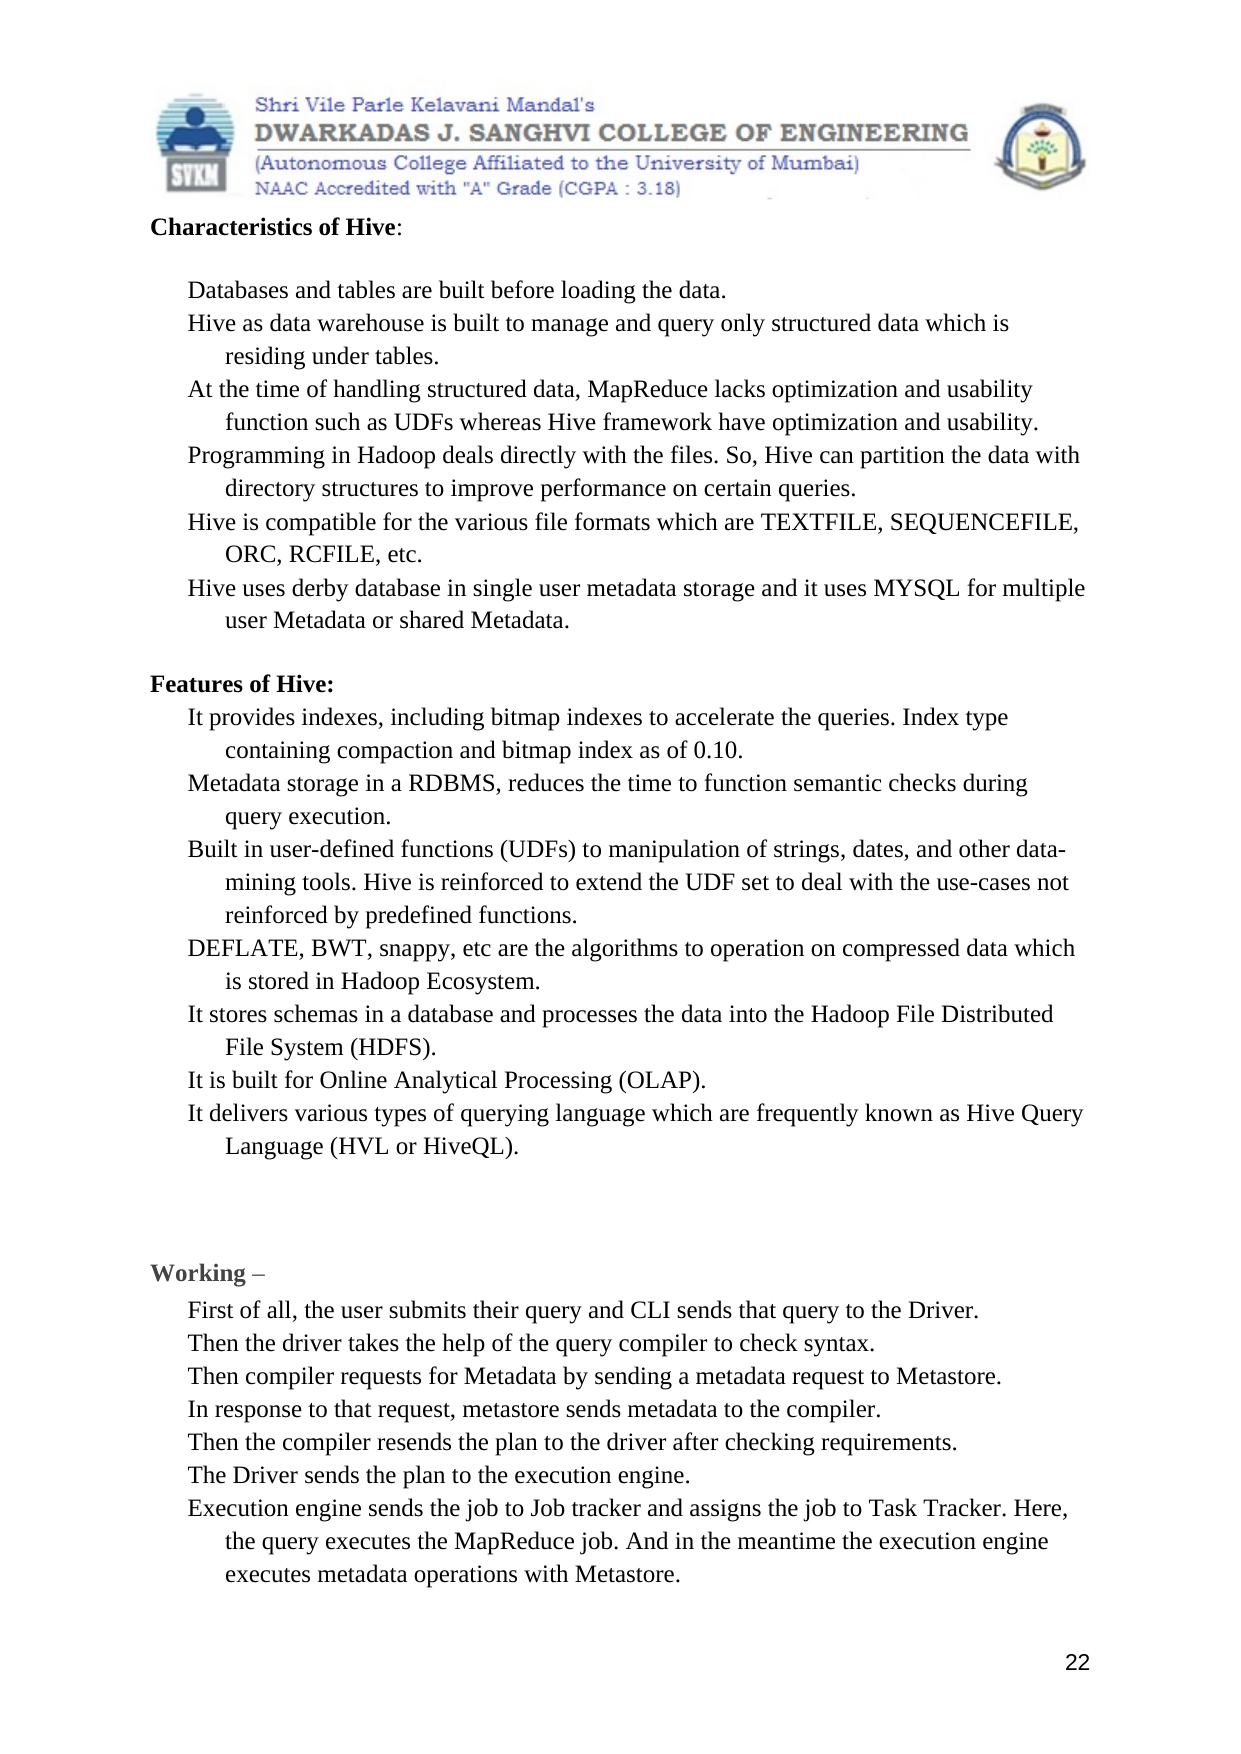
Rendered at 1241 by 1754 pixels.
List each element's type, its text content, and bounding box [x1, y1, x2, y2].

list It provides indexes, including bitmap indexes to accelerate the queries. Index type containing compaction and bitmap index as of 0.10. [187, 702, 1090, 764]
list Databases and tables are built before loading the data. [187, 275, 1090, 304]
list Hive as data warehouse is built to manage and query only structured data which is residing under tables. [187, 308, 1090, 370]
list The Driver sends the plan to the execution engine. [187, 1460, 1090, 1489]
list At the time of handling structured data, MapReduce lacks optimization and usability function such as UDFs whereas Hive framework have optimization and usability. [187, 374, 1090, 436]
list It stores schemas in a database and processes the data into the Hadoop File Distributed File System (HDFS). [187, 999, 1090, 1061]
list First of all, the user submits their query and CLI sends that query to the Driver. [187, 1295, 1090, 1324]
list Then compiler requests for Metadata by sending a metadata request to Metastore. [187, 1361, 1090, 1390]
list Metadata storage in a RDBMS, reduces the time to function semantic checks during query execution. [187, 768, 1090, 830]
subtitle Working – [150, 1258, 1090, 1287]
text Features of Hive: [150, 669, 1090, 698]
list Execution engine sends the job to Job tracker and assigns the job to Task Tracker. Here, the query executes the MapReduce job. And in the meantime the execution engine executes metadata operations with Metastore. [187, 1493, 1090, 1588]
list In response to that request, metastore sends metadata to the compiler. [187, 1394, 1090, 1423]
list DEFLATE, BWT, snappy, etc are the algorithms to operation on compressed data which is stored in Hadoop Ecosystem. [187, 933, 1090, 995]
list Hive uses derby database in single user metadata storage and it uses MYSQL for multiple user Metadata or shared Metadata. [187, 573, 1090, 665]
list It delivers various types of querying language which are frequently known as Hive Query Language (HVL or HiveQL). [187, 1098, 1090, 1191]
list Hive is compatible for the various file formats which are TEXTFILE, SEQUENCEFILE, ORC, RCFILE, etc. [187, 507, 1090, 568]
list It is built for Online Analytical Processing (OLAP). [187, 1065, 1090, 1094]
list Then the driver takes the help of the query compiler to check syntax. [187, 1328, 1090, 1357]
picture [150, 75, 1091, 209]
list Programming in Hadoop deals directly with the files. So, Hive can partition the data with directory structures to improve performance on certain queries. [187, 441, 1090, 502]
list Then the compiler resends the plan to the driver after checking requirements. [187, 1427, 1090, 1456]
text Characteristics of Hive: [150, 212, 1090, 241]
list Built in user-defined functions (UDFs) to manipulation of strings, dates, and other data-mining tools. Hive is reinforced to extend the UDF set to deal with the use-cases not reinforced by predefined functions. [187, 834, 1090, 929]
